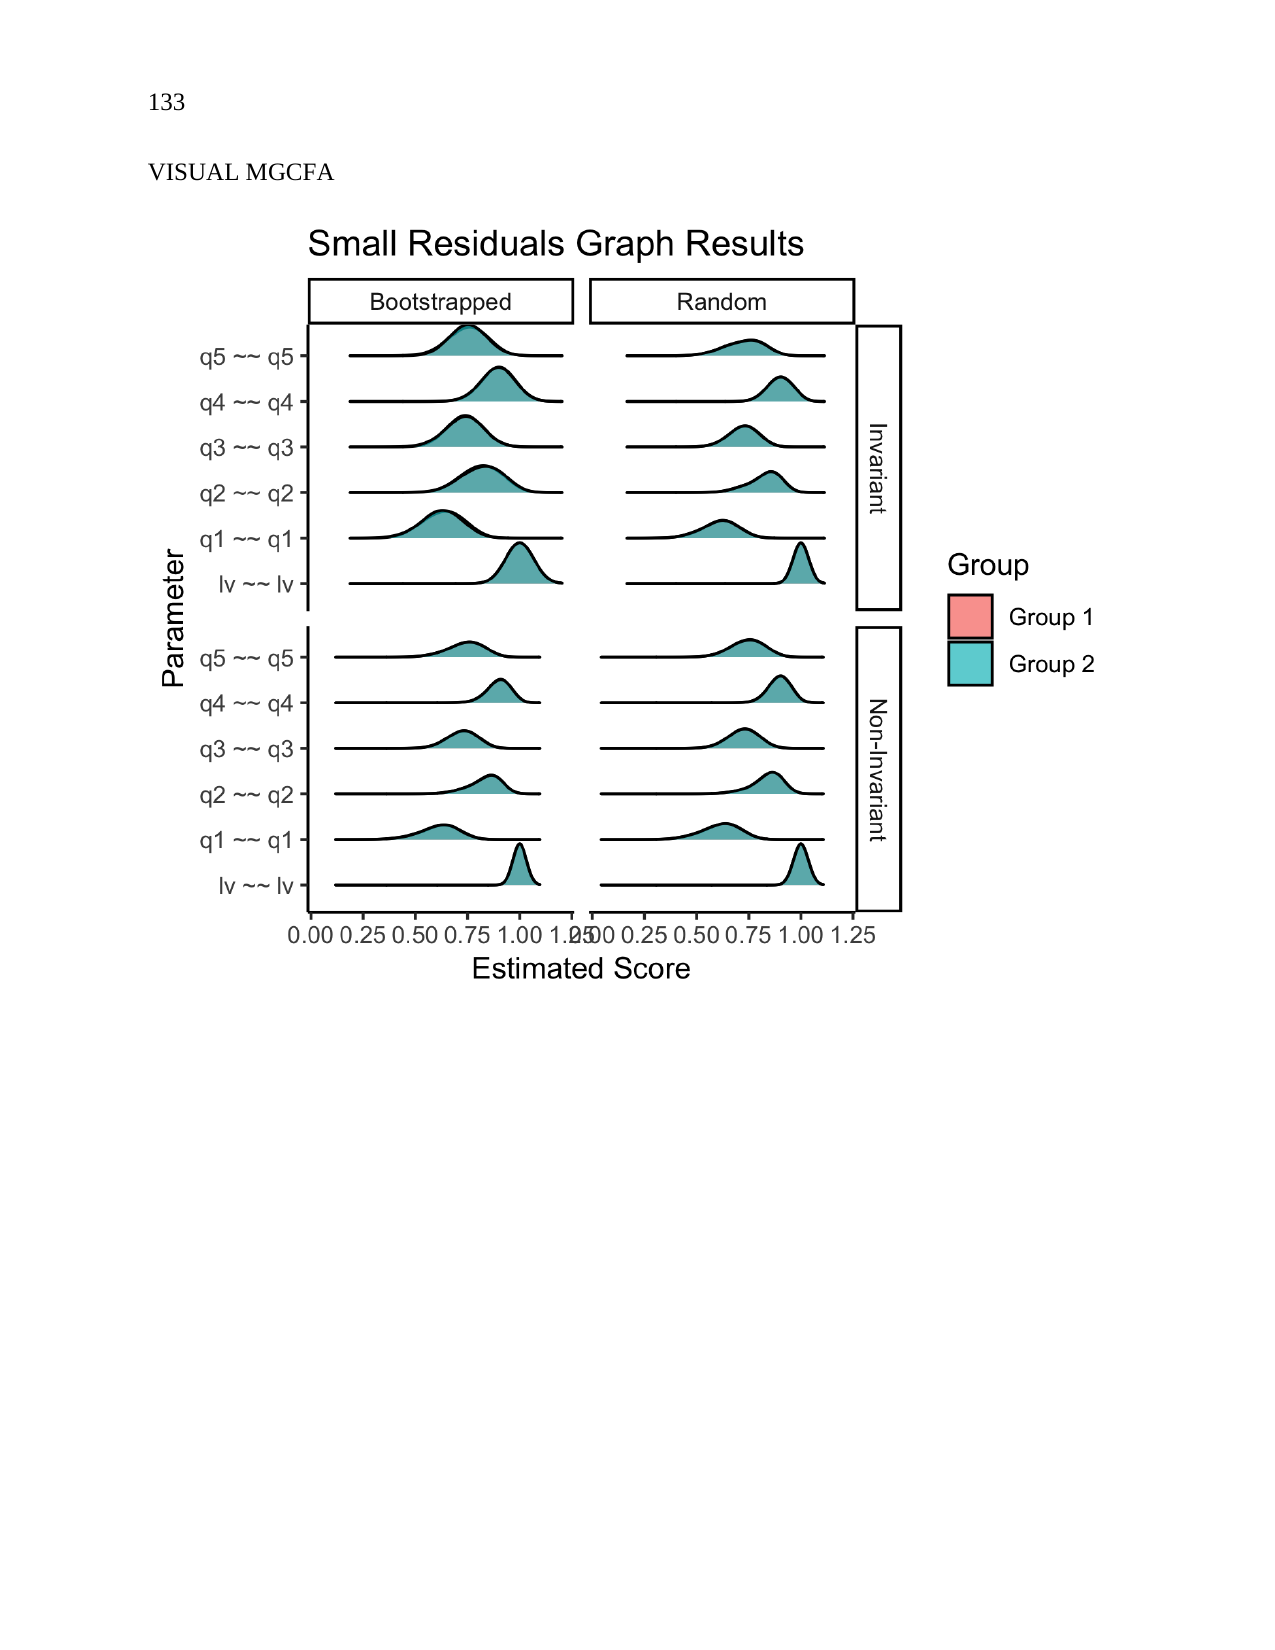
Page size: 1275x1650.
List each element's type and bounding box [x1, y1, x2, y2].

picture [147, 215, 1127, 999]
